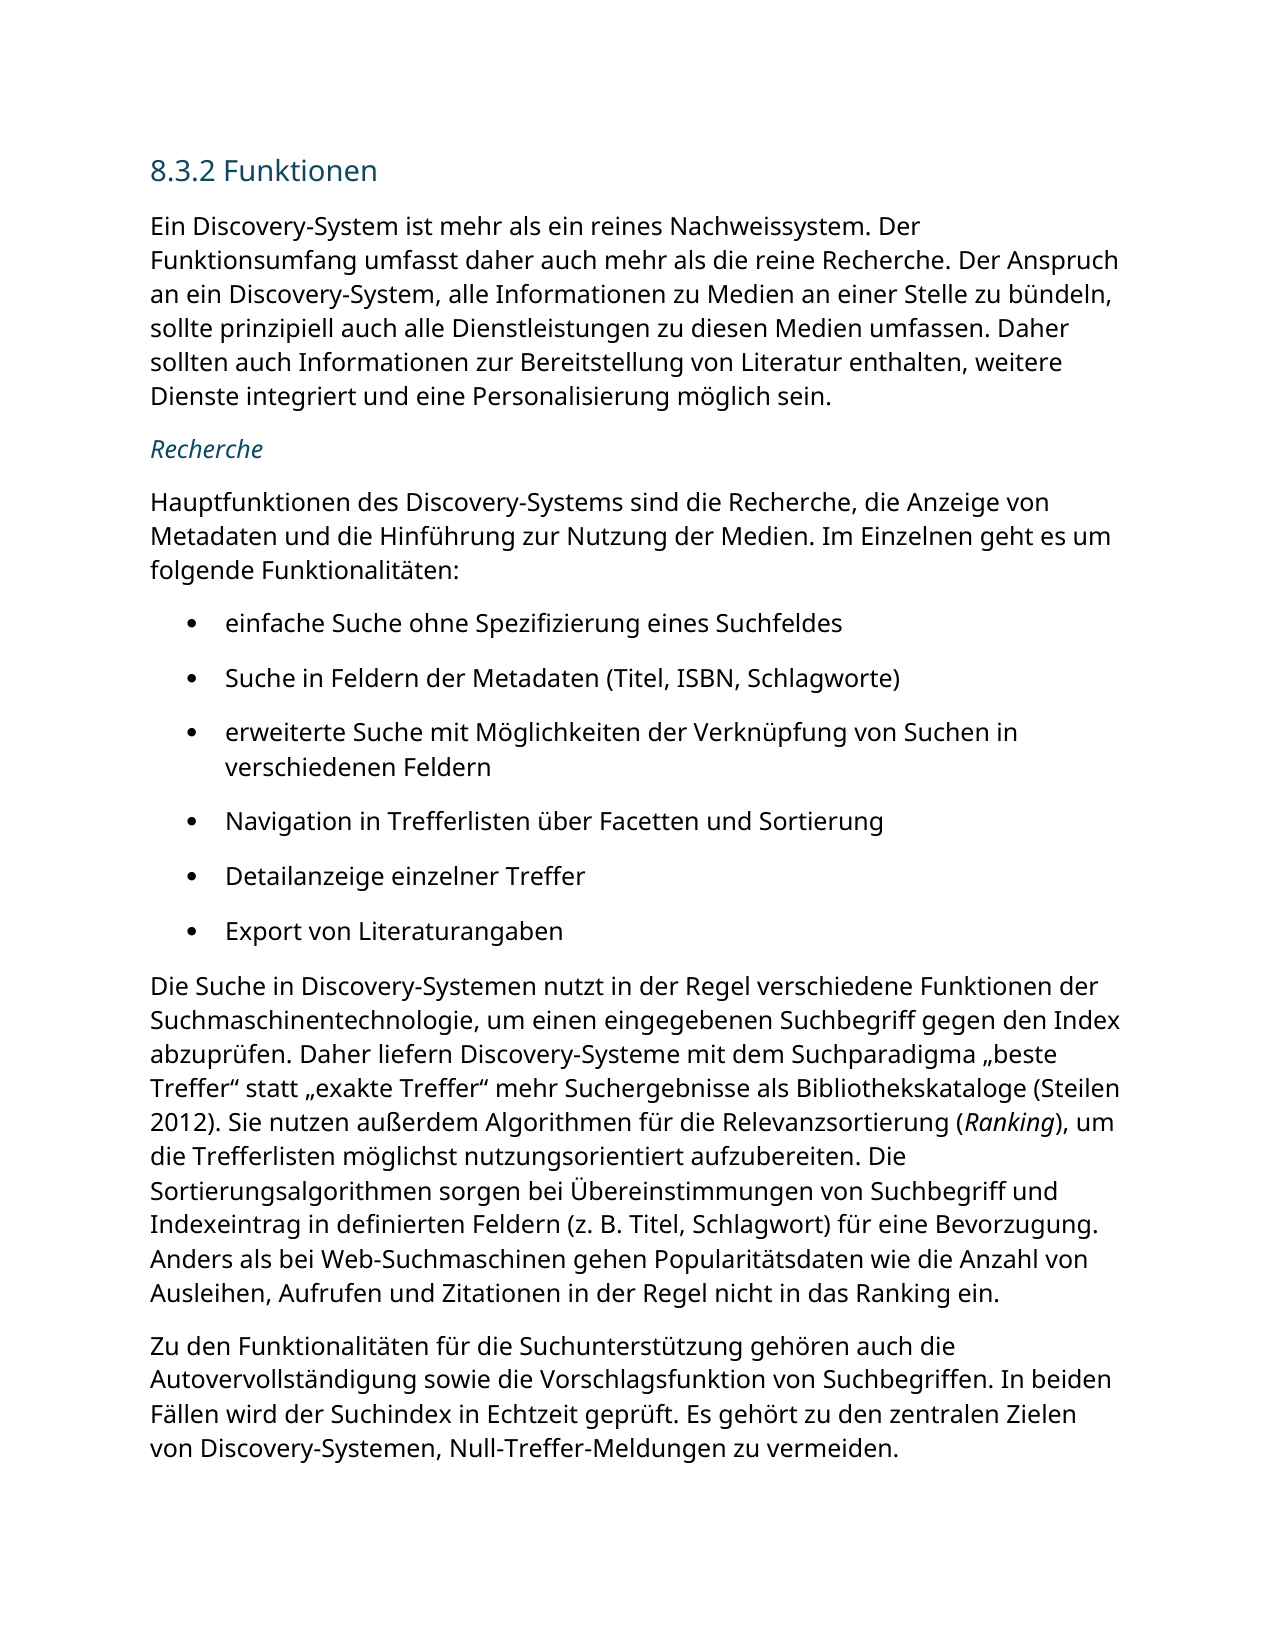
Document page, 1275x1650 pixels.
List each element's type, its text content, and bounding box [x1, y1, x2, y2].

list erweiterte Suche mit Möglichkeiten der Verknüpfung von Suchen in verschiedenen Feldern [187, 715, 1125, 783]
text Ein Discovery-System ist mehr als ein reines Nachweissystem. Der Funktionsumfang umfasst daher auch mehr als die reine Recherche. Der Anspruch an ein Discovery-System, alle Informationen zu Medien an einer Stelle zu bündeln, sollte prinzipiell auch alle Dienstleistungen zu diesen Medien umfassen. Daher sollten auch Informationen zur Bereitstellung von Literatur enthalten, weitere Dienste integriert und eine Personalisierung möglich sein. [150, 208, 1125, 413]
list einfache Suche ohne Spezifizierung eines Suchfeldes [187, 605, 1125, 639]
text Zu den Funktionalitäten für die Suchunterstützung gehören auch die Autovervollständigung sowie die Vorschlagsfunktion von Suchbegriffen. In beiden Fällen wird der Suchindex in Echtzeit geprüft. Es gehört zu den zentralen Zielen von Discovery-Systemen, Null-Treffer-Meldungen zu vermeiden. [150, 1328, 1125, 1464]
subtitle 8.3.2 Funktionen [150, 150, 1125, 190]
list Navigation in Trefferlisten über Facetten und Sortierung [187, 804, 1125, 838]
text Die Suche in Discovery-Systemen nutzt in der Regel verschiedene Funktionen der Suchmaschinentechnologie, um einen eingegebenen Suchbegriff gegen den Index abzuprüfen. Daher liefern Discovery-Systeme mit dem Suchparadigma „beste Treffer“ statt „exakte Treffer“ mehr Suchergebnisse als Bibliothekskataloge (Steilen 2012). Sie nutzen außerdem Algorithmen für die Relevanzsortierung (Ranking), um die Trefferlisten möglichst nutzungsorientiert aufzubereiten. Die Sortierungsalgorithmen sorgen bei Übereinstimmungen von Suchbegriff und Indexeintrag in definierten Feldern (z. B. Titel, Schlagwort) für eine Bevorzugung. Anders als bei Web-Suchmaschinen gehen Popularitätsdaten wie die Anzahl von Ausleihen, Aufrufen und Zitationen in der Regel nicht in das Ranking ein. [150, 969, 1125, 1309]
subtitle Recherche [150, 432, 1125, 466]
list Suche in Feldern der Metadaten (Titel, ISBN, Schlagworte) [187, 660, 1125, 694]
text Hauptfunktionen des Discovery-Systems sind die Recherche, die Anzeige von Metadaten und die Hinführung zur Nutzung der Medien. Im Einzelnen geht es um folgende Funktionalitäten: [150, 484, 1125, 587]
list Detailanzeige einzelner Treffer [187, 859, 1125, 893]
list Export von Literaturangaben [187, 914, 1125, 948]
